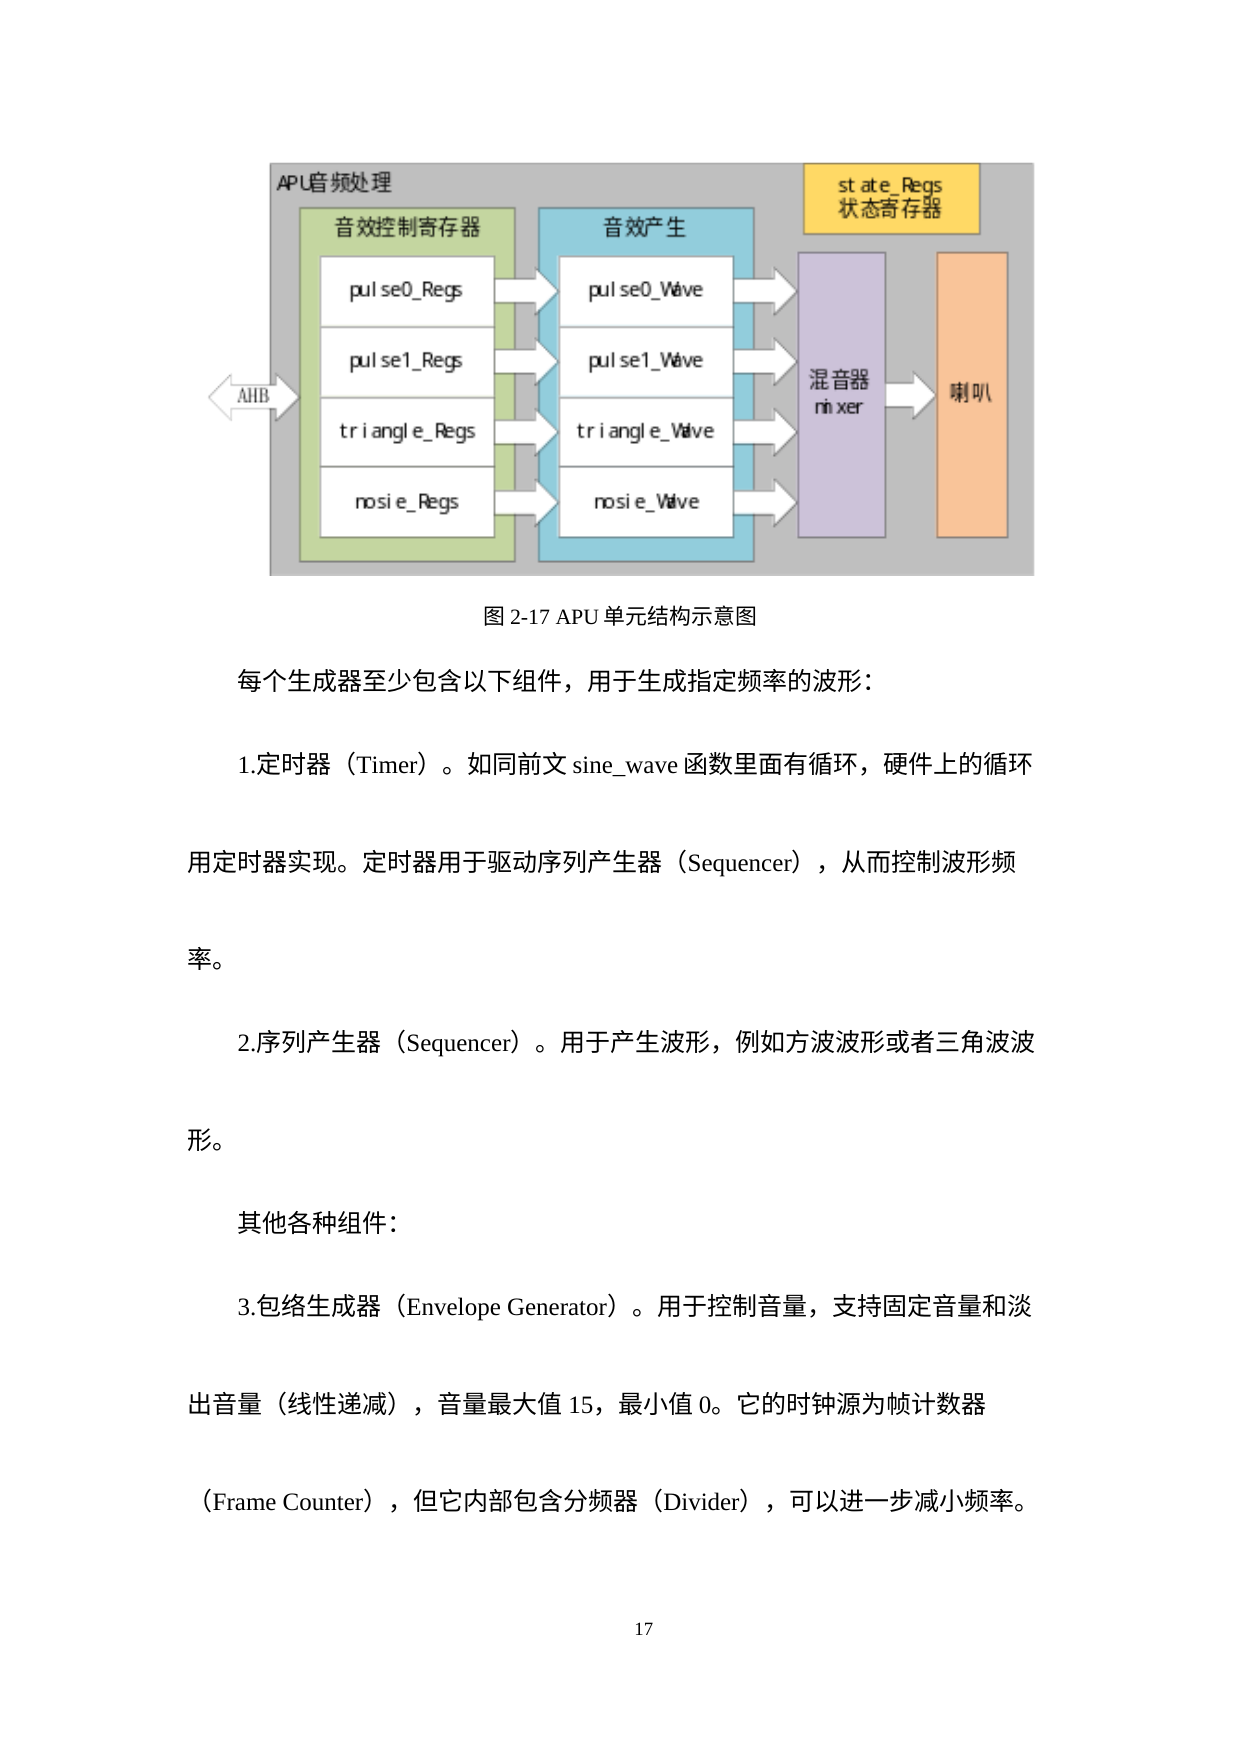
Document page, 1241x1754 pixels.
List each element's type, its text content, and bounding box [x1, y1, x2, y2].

text 每个生成器至少包含以下组件，用于生成指定频率的波形： [187, 647, 1053, 712]
text 图2-17 APU单元结构示意图 [187, 599, 1053, 631]
text 2.序列产生器（Sequencer）。用于产生波形，例如方波波形或者三角波波形。 [187, 1008, 1053, 1171]
text 1.定时器（Timer）。如同前文sine_wave函数里面有循环，硬件上的循环用定时器实现。定时器用于驱动序列产生器（Sequencer），从而控制波形频率。 [187, 730, 1053, 990]
text 其他各种组件： [187, 1189, 1053, 1254]
text 3.包络生成器（Envelope Generator）。用于控制音量，支持固定音量和淡出音量（线性递减），音量最大值 15，最小值 0。它的时钟源为帧计数器（Frame Counter），但它内部包含分频器（Divider），可以进一步减小频率。 [187, 1272, 1053, 1532]
